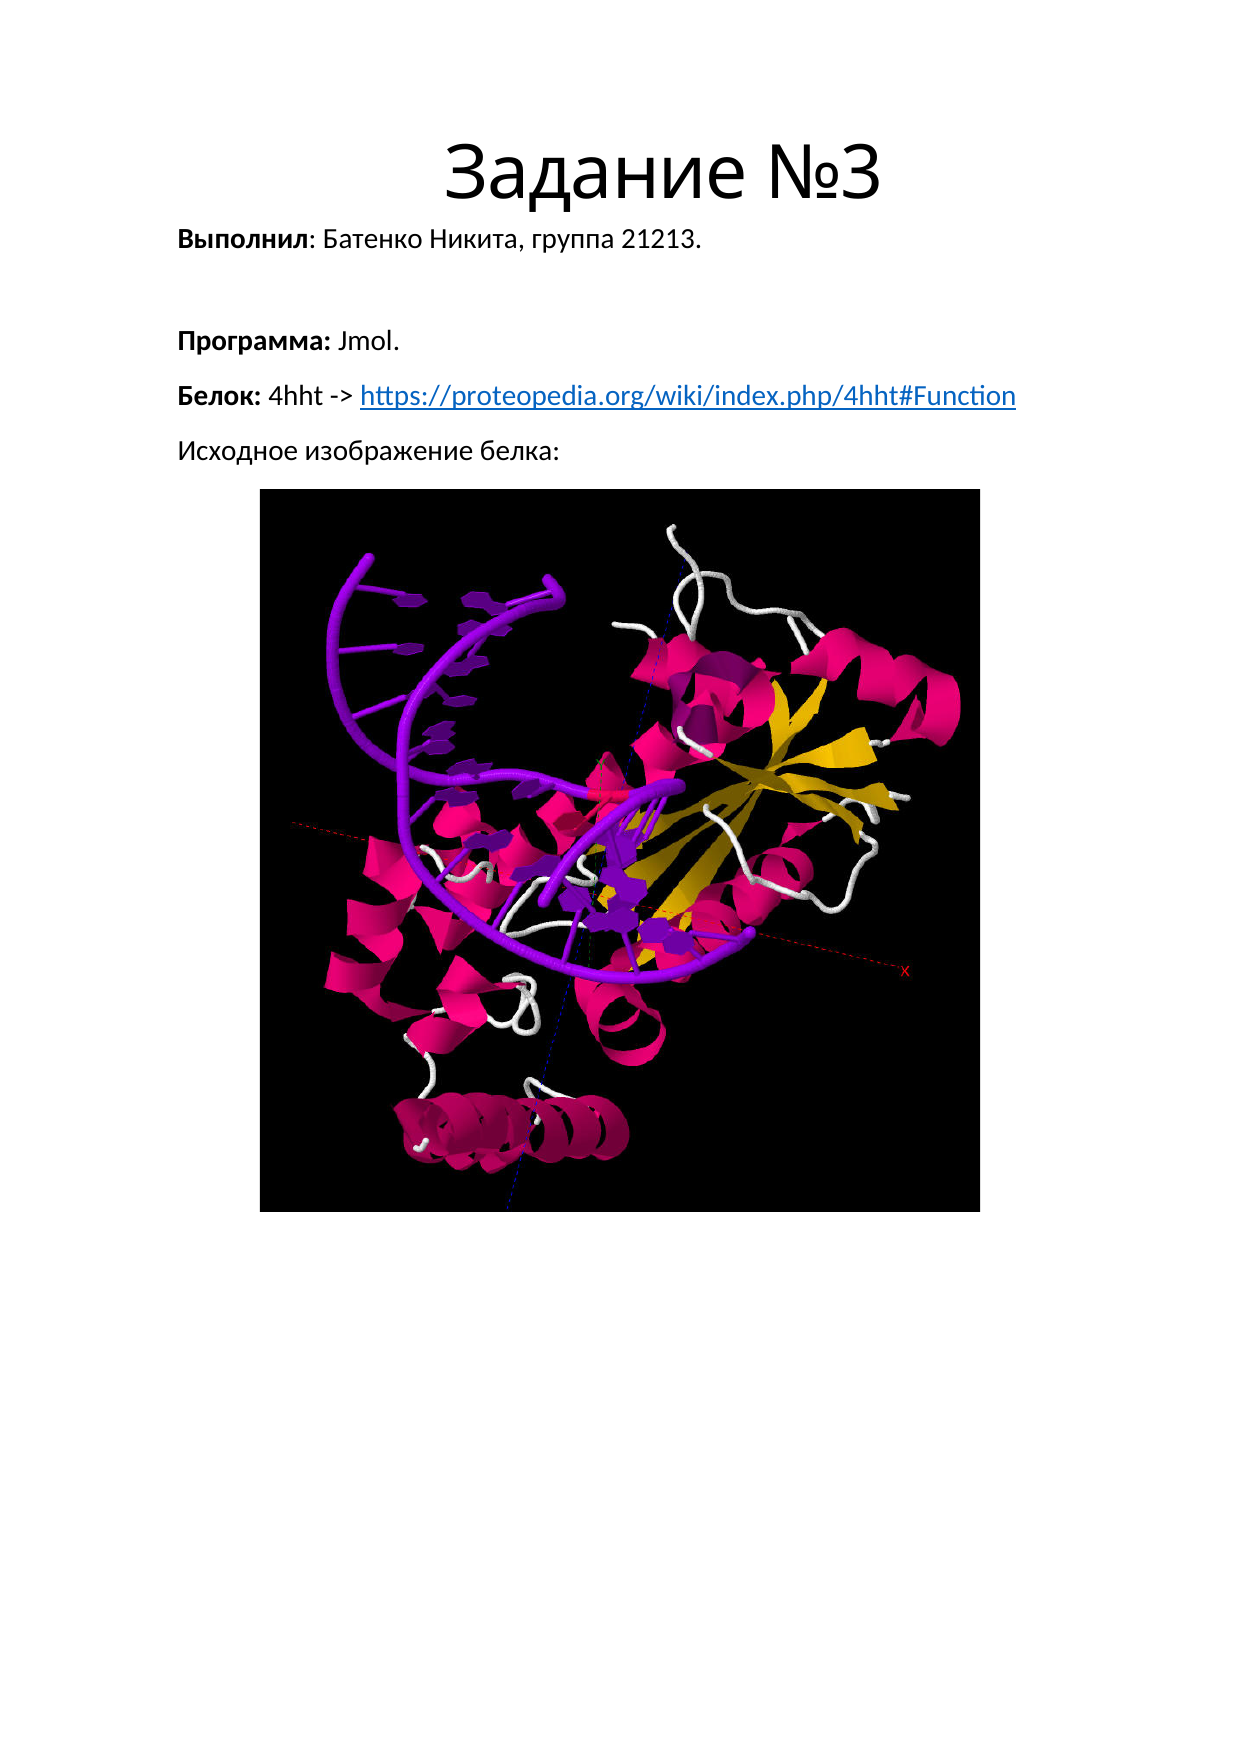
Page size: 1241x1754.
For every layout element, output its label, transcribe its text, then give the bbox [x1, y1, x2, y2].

text Белок: 4hht -> https://proteopedia.org/wiki/index.php/4hht#Function [177, 377, 1152, 413]
title Задание №3 [177, 118, 1152, 220]
picture [259, 489, 981, 1212]
text Программа: Jmol. [177, 322, 1152, 358]
text Исходное изображение белка: [177, 432, 1152, 468]
text Выполнил: Батенко Никита, группа 21213. [177, 220, 1152, 256]
